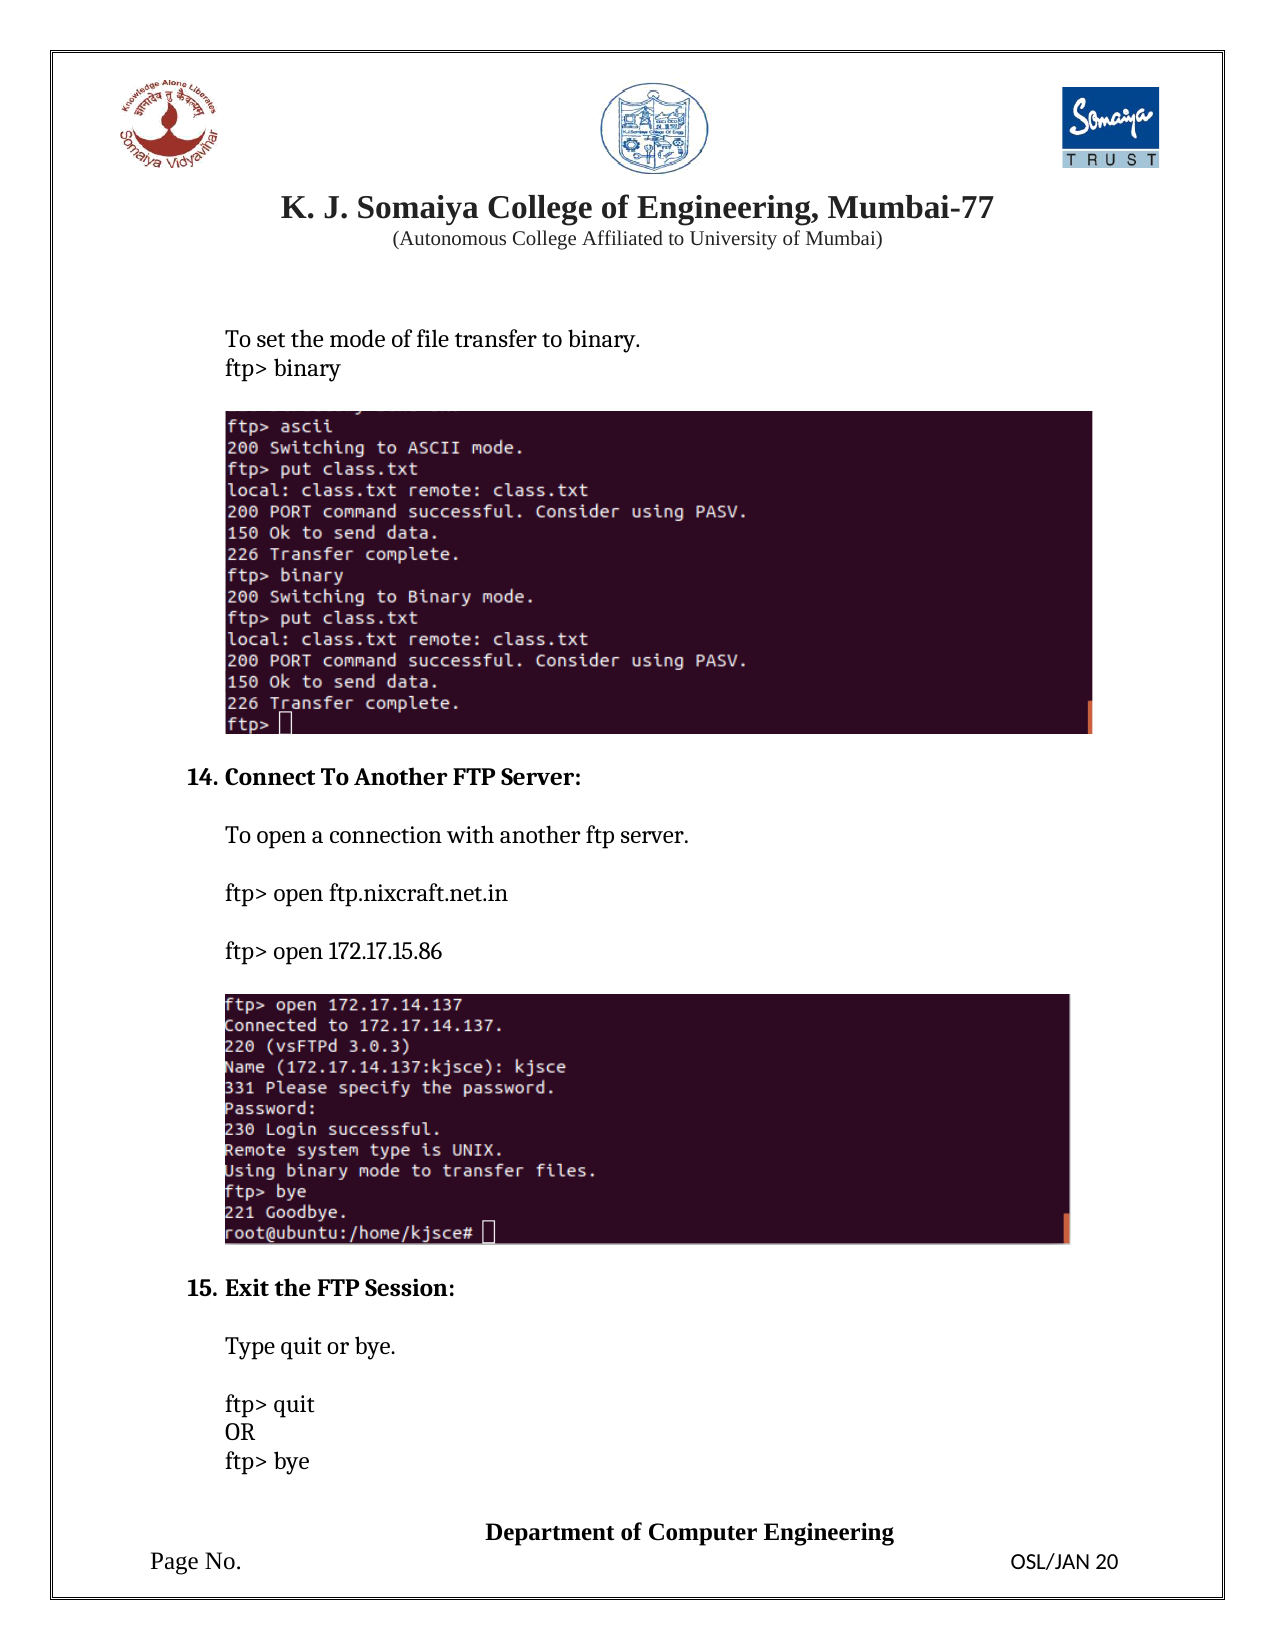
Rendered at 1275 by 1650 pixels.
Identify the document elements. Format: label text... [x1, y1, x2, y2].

subtitle Type quit or bye. [225, 1332, 1125, 1360]
subtitle ftp> quit OR ftp> bye [225, 1389, 1125, 1476]
subtitle Connect To Another FTP Server: [187, 763, 1125, 792]
picture [598, 79, 716, 176]
picture [225, 994, 1071, 1245]
subtitle ftp> open 172.17.15.86 [225, 937, 1125, 965]
picture [225, 411, 1093, 734]
picture [120, 80, 218, 168]
subtitle Exit the FTP Session: [187, 1274, 1125, 1302]
subtitle ftp> open ftp.nixcraft.net.in [225, 879, 1125, 907]
subtitle To open a connection with another ftp server. [225, 821, 1125, 849]
subtitle To set the mode of file transfer to ASCII ftp> ascii To set the mode of file transfer to binary. ftp> binary [225, 325, 1125, 383]
picture [1062, 87, 1160, 168]
